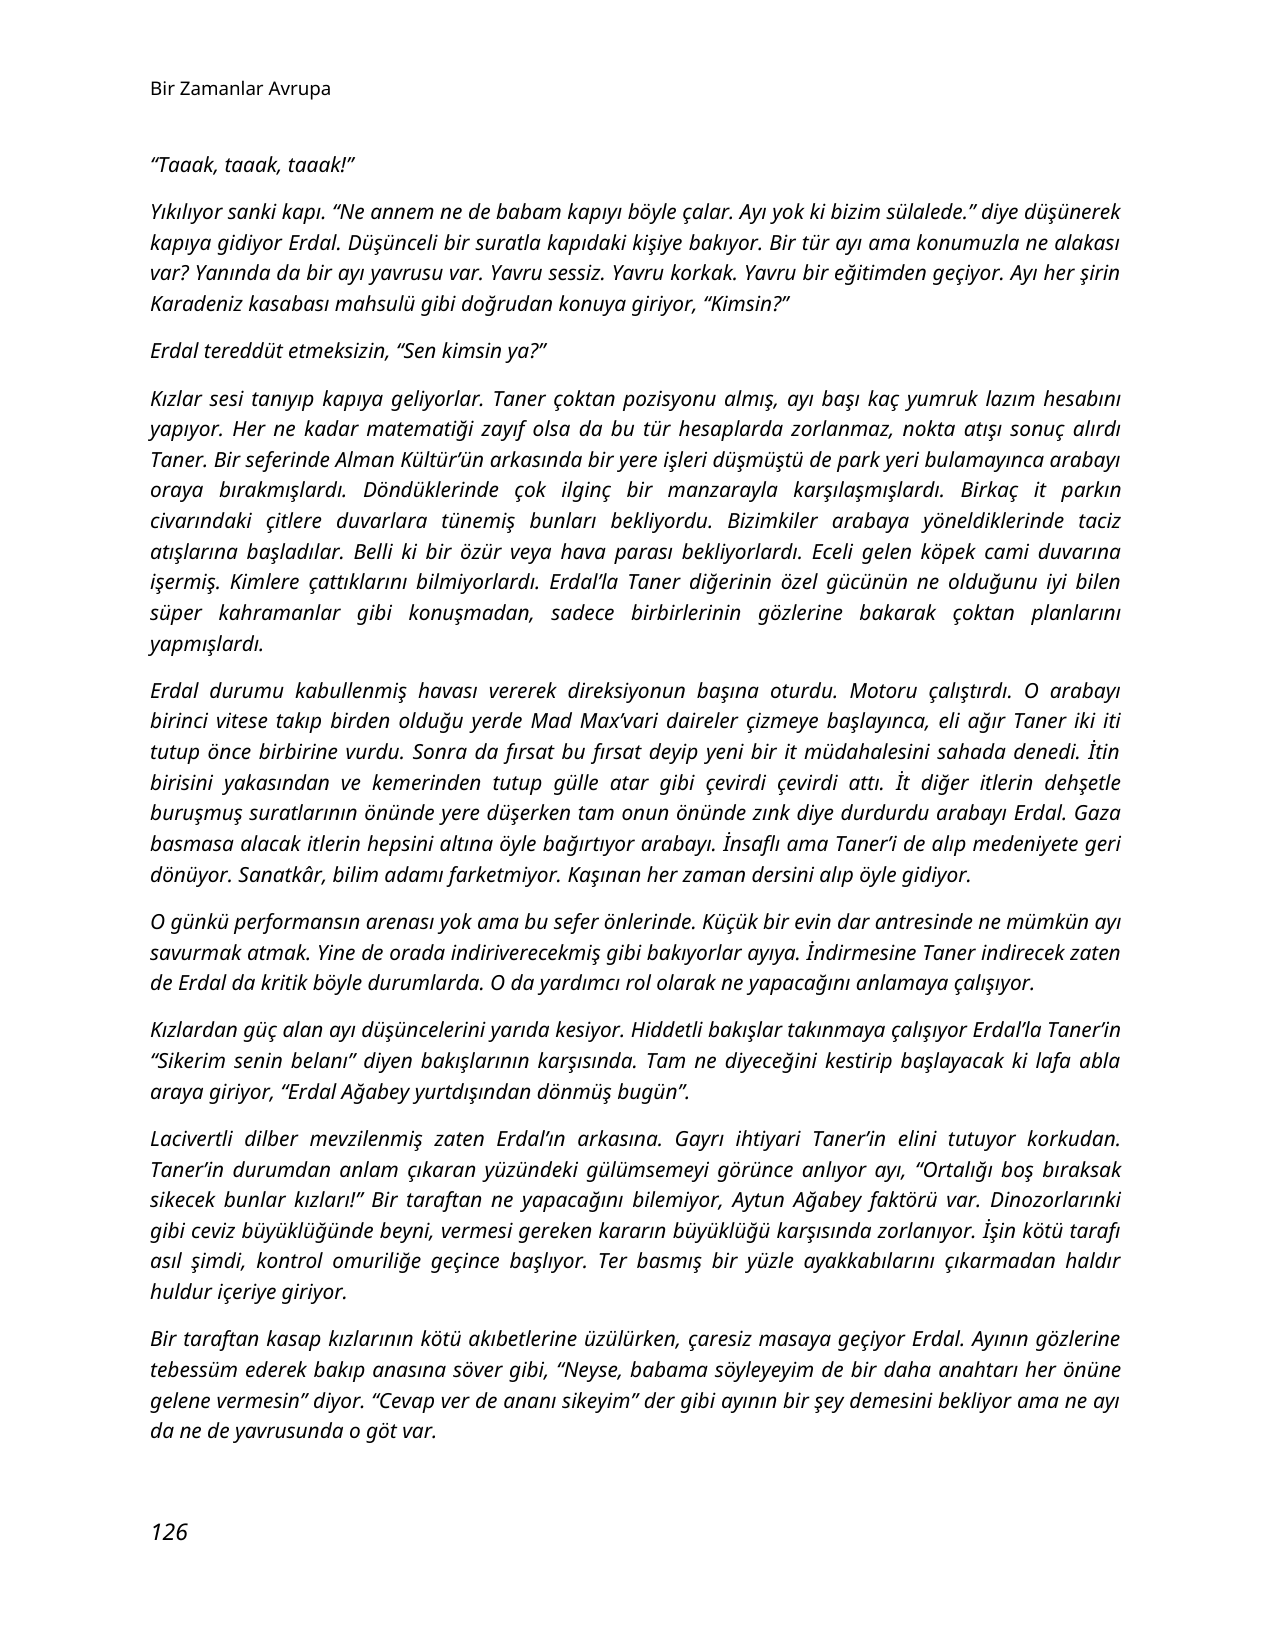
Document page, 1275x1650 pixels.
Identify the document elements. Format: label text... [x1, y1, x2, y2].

text Erdal tereddüt etmeksizin, “Sen kimsin ya?” [150, 336, 1125, 365]
text “Taaak, taaak, taaak!” [150, 150, 1125, 178]
text Kızlar sesi tanıyıp kapıya geliyorlar. Taner çoktan pozisyonu almış, ayı başı kaç yumruk lazım hesabını yapıyor. Her ne kadar matematiği zayıf olsa da bu tür hesaplarda zorlanmaz, nokta atışı sonuç alırdı Taner. Bir seferinde Alman Kültür’ün arkasında bir yere işleri düşmüştü de park yeri bulamayınca arabayı oraya bırakmışlardı. Döndüklerinde çok ilginç bir manzarayla karşılaşmışlardı. Birkaç it parkın civarındaki çitlere duvarlara tünemiş bunları bekliyordu. Bizimkiler arabaya yöneldiklerinde taciz atışlarına başladılar. Belli ki bir özür veya hava parası bekliyorlardı. Eceli gelen köpek cami duvarına işermiş. Kimlere çattıklarını bilmiyorlardı. Erdal’la Taner diğerinin özel gücünün ne olduğunu iyi bilen süper kahramanlar gibi konuşmadan, sadece birbirlerinin gözlerine bakarak çoktan planlarını yapmışlardı. [150, 384, 1125, 657]
text Bir taraftan kasap kızlarının kötü akıbetlerine üzülürken, çaresiz masaya geçiyor Erdal. Ayının gözlerine tebessüm ederek bakıp anasına söver gibi, “Neyse, babama söyleyeyim de bir daha anahtarı her önüne gelene vermesin” diyor. “Cevap ver de ananı sikeyim” der gibi ayının bir şey demesini bekliyor ama ne ayı da ne de yavrusunda o göt var. [150, 1324, 1125, 1445]
text Lacivertli dilber mevzilenmiş zaten Erdal’ın arkasına. Gayrı ihtiyari Taner’in elini tutuyor korkudan. Taner’in durumdan anlam çıkaran yüzündeki gülümsemeyi görünce anlıyor ayı, “Ortalığı boş bıraksak sikecek bunlar kızları!” Bir taraftan ne yapacağını bilemiyor, Aytun Ağabey faktörü var. Dinozorlarınki gibi ceviz büyüklüğünde beyni, vermesi gereken kararın büyüklüğü karşısında zorlanıyor. İşin kötü tarafı asıl şimdi, kontrol omuriliğe geçince başlıyor. Ter basmış bir yüzle ayakkabılarını çıkarmadan haldır huldur içeriye giriyor. [150, 1124, 1125, 1306]
text Yıkılıyor sanki kapı. “Ne annem ne de babam kapıyı böyle çalar. Ayı yok ki bizim sülalede.” diye düşünerek kapıya gidiyor Erdal. Düşünceli bir suratla kapıdaki kişiye bakıyor. Bir tür ayı ama konumuzla ne alakası var? Yanında da bir ayı yavrusu var. Yavru sessiz. Yavru korkak. Yavru bir eğitimden geçiyor. Ayı her şirin Karadeniz kasabası mahsulü gibi doğrudan konuya giriyor, “Kimsin?” [150, 197, 1125, 318]
text O günkü performansın arenası yok ama bu sefer önlerinde. Küçük bir evin dar antresinde ne mümkün ayı savurmak atmak. Yine de orada indiriverecekmiş gibi bakıyorlar ayıya. İndirmesine Taner indirecek zaten de Erdal da kritik böyle durumlarda. O da yardımcı rol olarak ne yapacağını anlamaya çalışıyor. [150, 907, 1125, 997]
text Kızlardan güç alan ayı düşüncelerini yarıda kesiyor. Hiddetli bakışlar takınmaya çalışıyor Erdal’la Taner’in “Sikerim senin belanı” diyen bakışlarının karşısında. Tam ne diyeceğini kestirip başlayacak ki lafa abla araya giriyor, “Erdal Ağabey yurtdışından dönmüş bugün”. [150, 1016, 1125, 1105]
text Erdal durumu kabullenmiş havası vererek direksiyonun başına oturdu. Motoru çalıştırdı. O arabayı birinci vitese takıp birden olduğu yerde Mad Max’vari daireler çizmeye başlayınca, eli ağır Taner iki iti tutup önce birbirine vurdu. Sonra da fırsat bu fırsat deyip yeni bir it müdahalesini sahada denedi. İtin birisini yakasından ve kemerinden tutup gülle atar gibi çevirdi çevirdi attı. İt diğer itlerin dehşetle buruşmuş suratlarının önünde yere düşerken tam onun önünde zınk diye durdurdu arabayı Erdal. Gaza basmasa alacak itlerin hepsini altına öyle bağırtıyor arabayı. İnsaflı ama Taner’i de alıp medeniyete geri dönüyor. Sanatkâr, bilim adamı farketmiyor. Kaşınan her zaman dersini alıp öyle gidiyor. [150, 676, 1125, 888]
